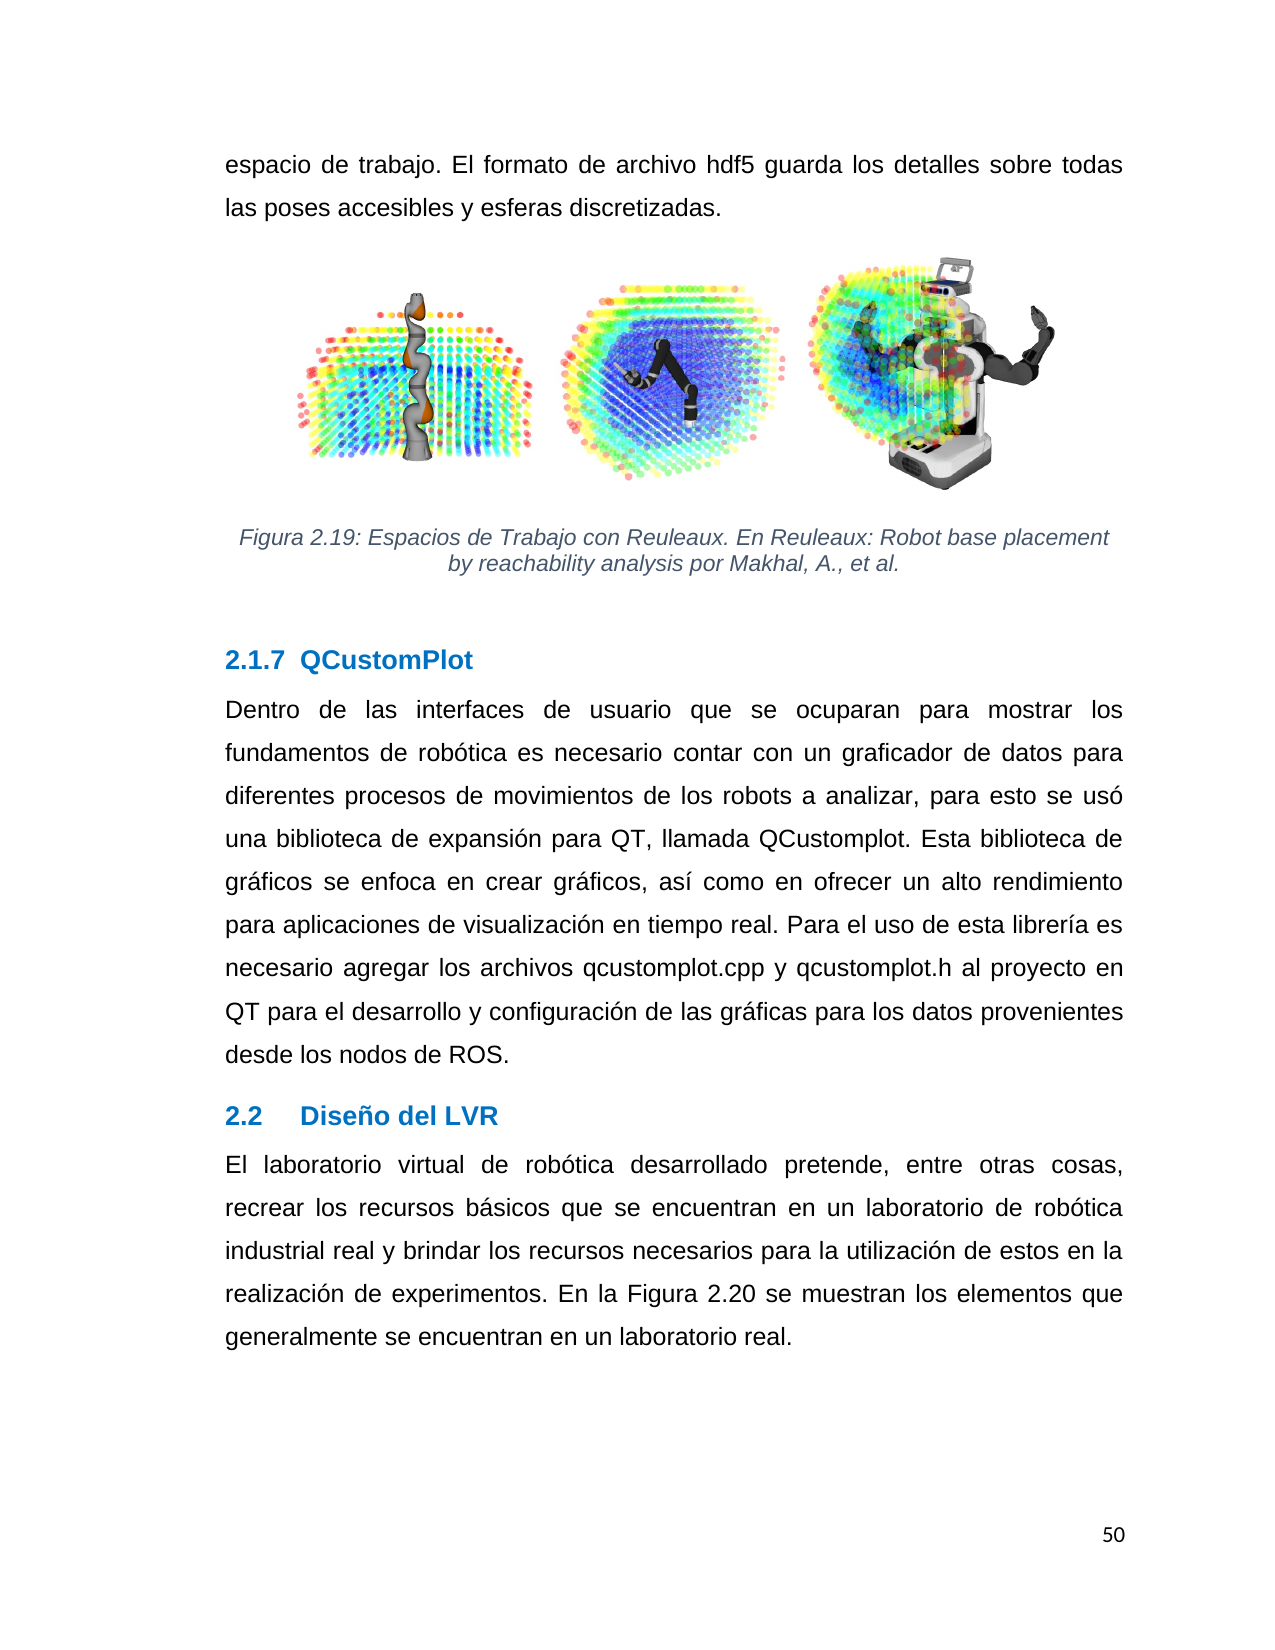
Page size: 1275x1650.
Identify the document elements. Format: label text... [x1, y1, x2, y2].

text Figura 2.19: Espacios de Trabajo con Reuleaux. En Reuleaux: Robot base placement by reachability analysis por Makhal, A., et al. [225, 524, 1125, 577]
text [225, 150, 1125, 222]
list Diseño del LVR [225, 1099, 1125, 1131]
text Dentro de las interfaces de usuario que se ocuparan para mostrar los fundamentos de robótica es necesario contar con un graficador de datos para diferentes procesos de movimientos de los robots a analizar, para esto se usó una biblioteca de expansión para QT, llamada QCustomplot. Esta biblioteca de gráficos se enfoca en crear gráficos, así como en ofrecer un alto rendimiento para aplicaciones de visualización en tiempo real. Para el uso de esta librería es necesario agregar los archivos qcustomplot.cpp y qcustomplot.h al proyecto en QT para el desarrollo y configuración de las gráficas para los datos provenientes desde los nodos de ROS. [225, 695, 1125, 1068]
list QCustomPlot [225, 644, 1125, 676]
text El laboratorio virtual de robótica desarrollado pretende, entre otras cosas, recrear los recursos básicos que se encuentran en un laboratorio de robótica industrial real y brindar los recursos necesarios para la utilización de estos en la realización de experimentos. En la Figura 2.20 se muestran los elementos que generalmente se encuentran en un laboratorio real. [225, 1150, 1125, 1351]
picture [293, 252, 1058, 494]
